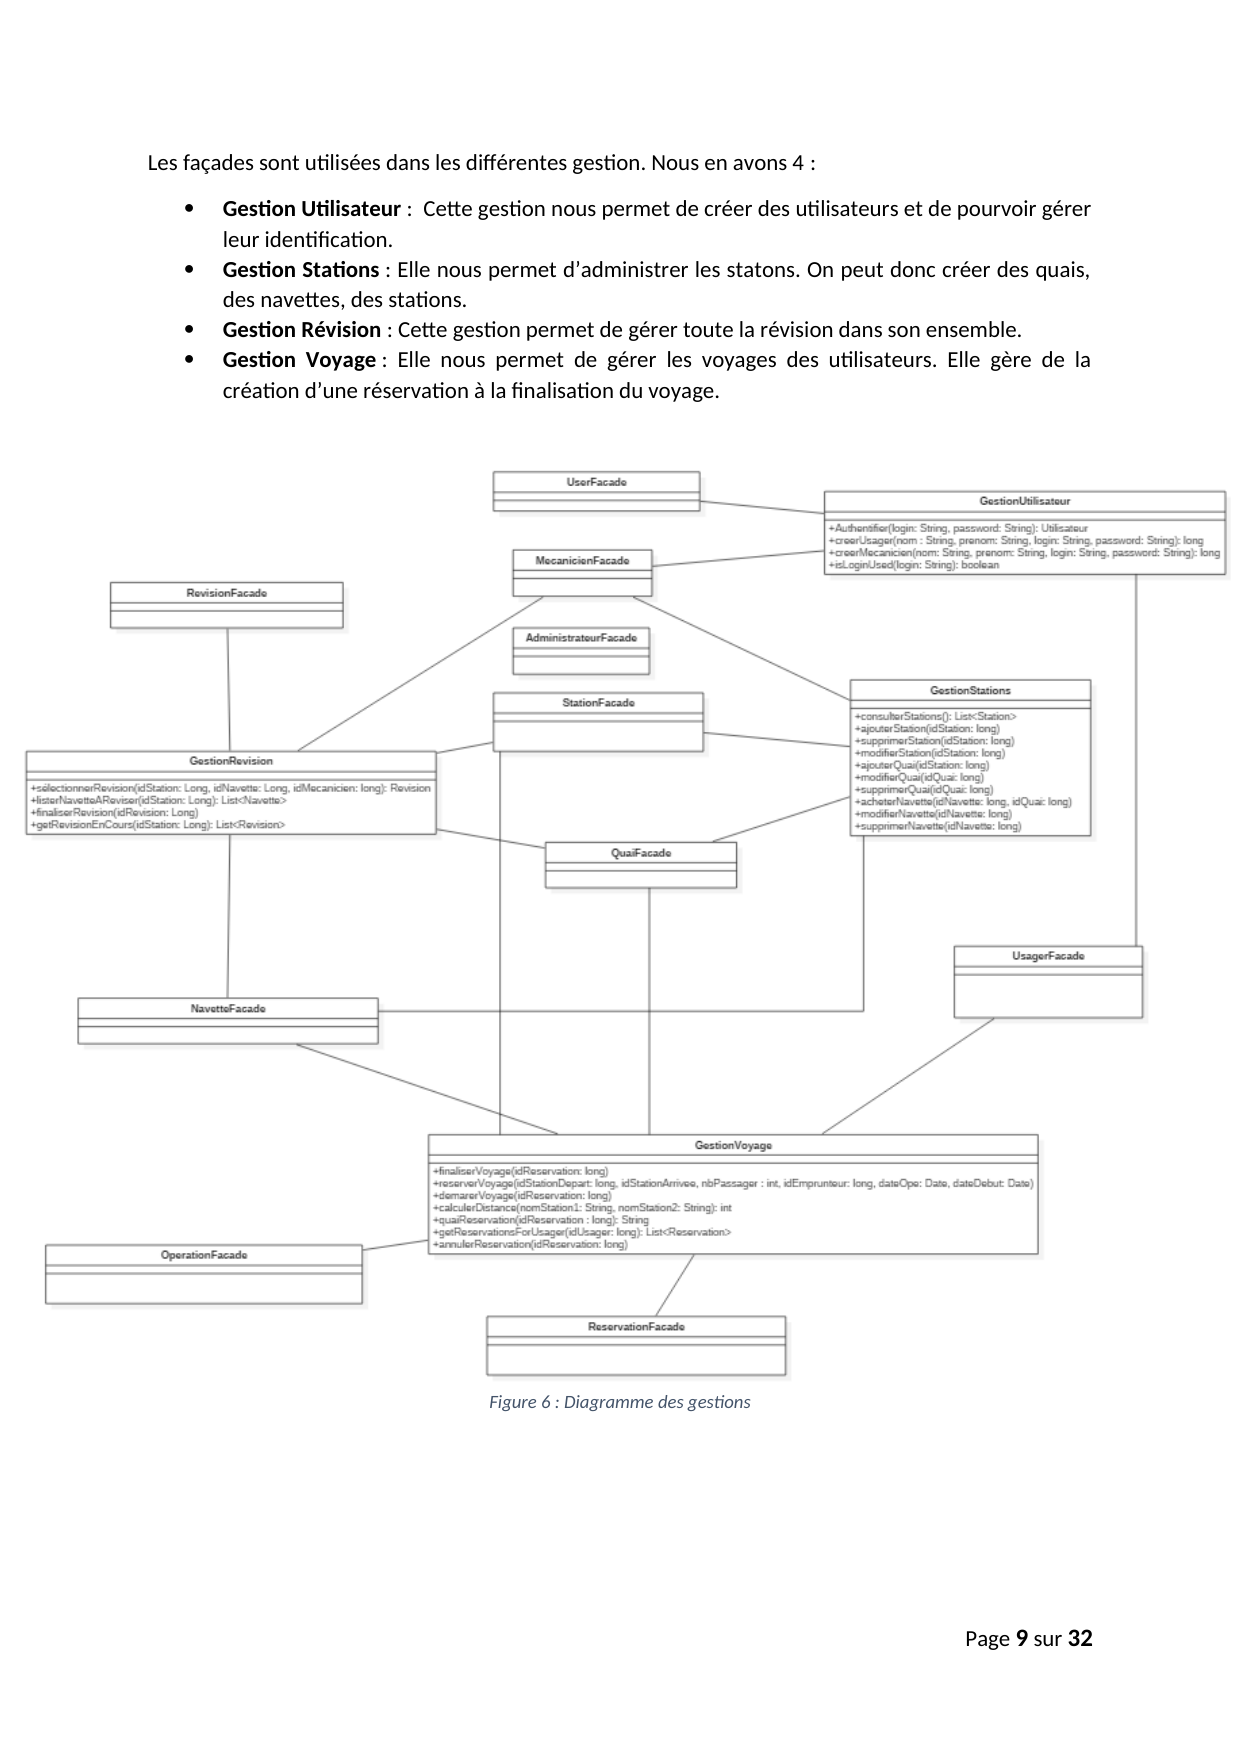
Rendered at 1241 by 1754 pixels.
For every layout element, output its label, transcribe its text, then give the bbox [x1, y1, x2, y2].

list Gestion Voyage : Elle nous permet de gérer les voyages des utilisateurs. Elle gère de la création d’une réservation à la finalisation du voyage. [185, 346, 1093, 404]
list Gestion Utilisateur : Cette gestion nous permet de créer des utilisateurs et de pourvoir gérer leur identification. [185, 194, 1093, 253]
picture [10, 463, 1231, 1382]
list Gestion Révision : Cette gestion permet de gérer toute la révision dans son ensemble. [185, 315, 1093, 343]
text Les façades sont utilisées dans les différentes gestion. Nous en avons 4 : [148, 148, 1093, 176]
list Gestion Stations : Elle nous permet d’administrer les statons. On peut donc créer des quais, des navettes, des stations. [185, 255, 1093, 313]
